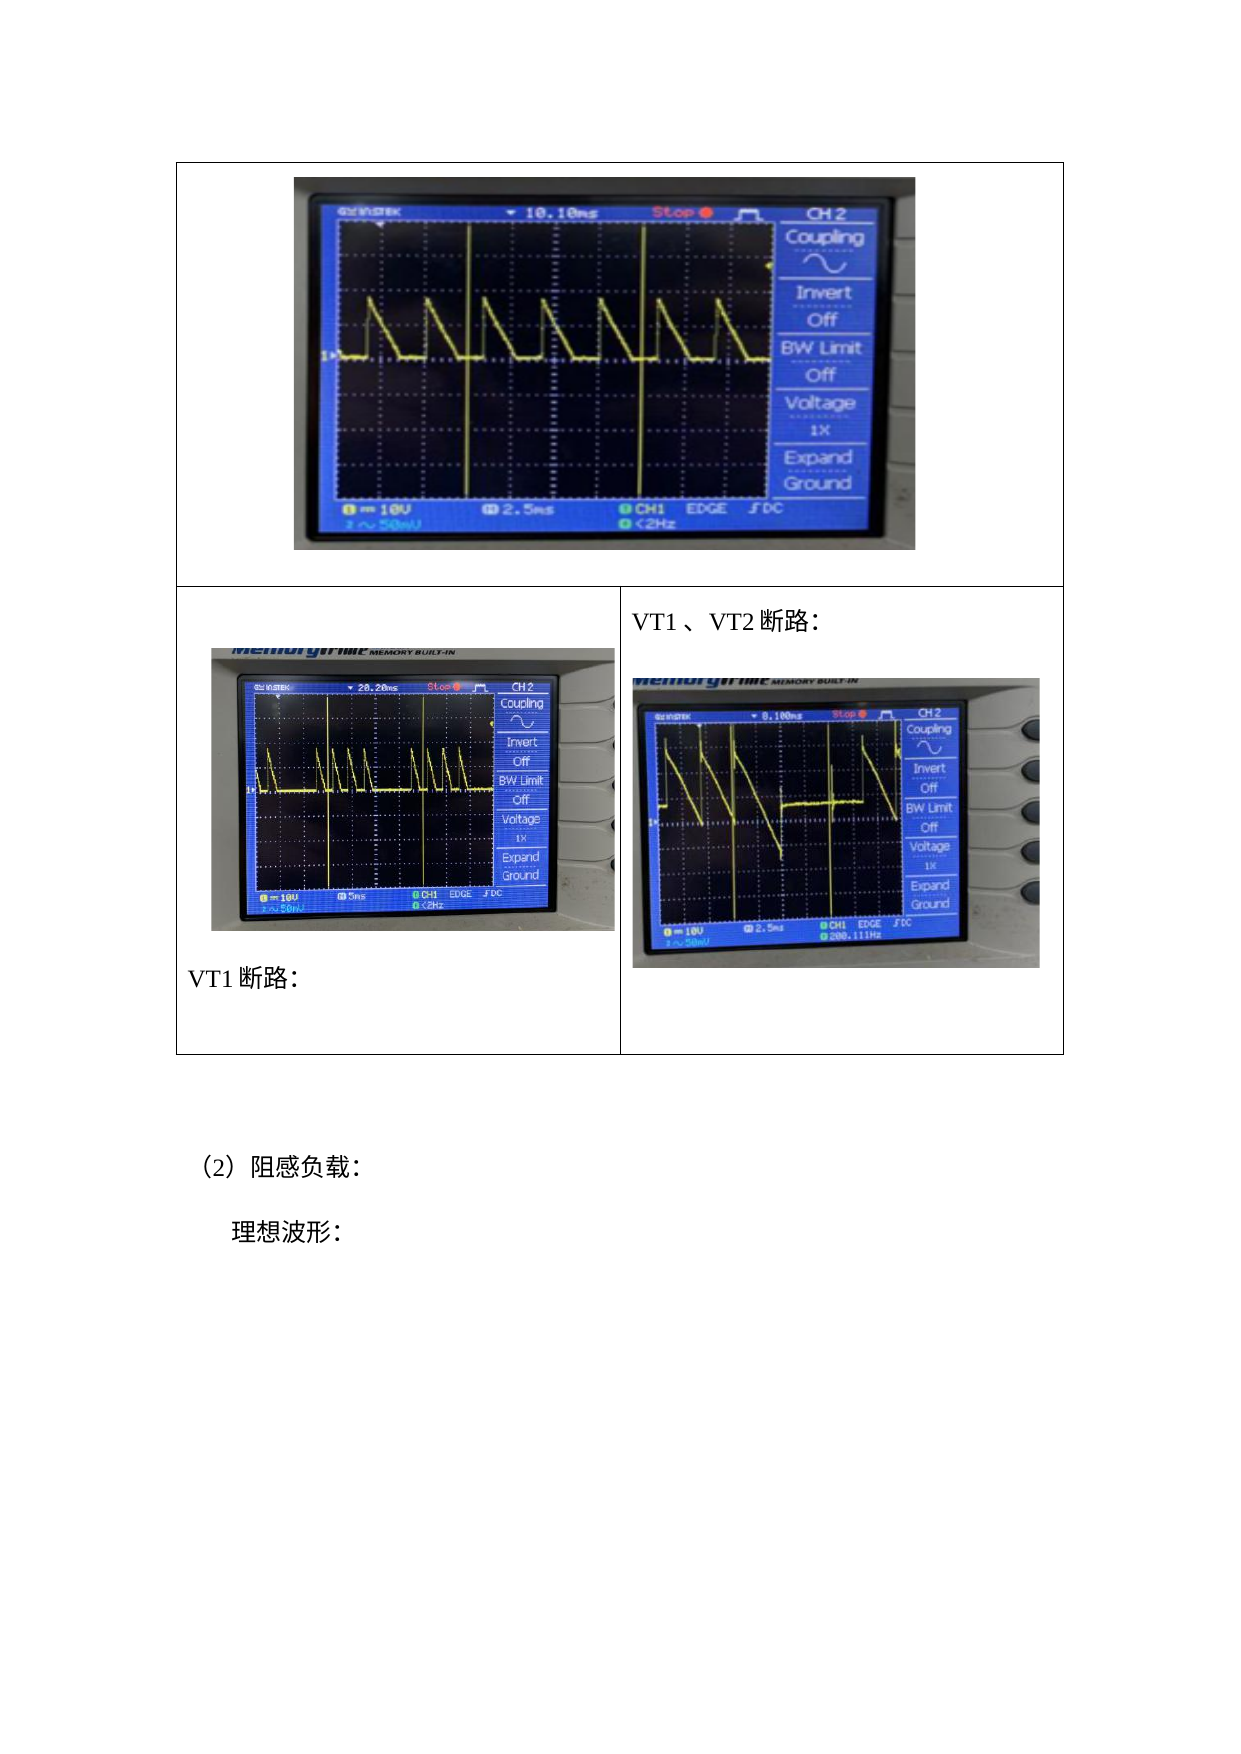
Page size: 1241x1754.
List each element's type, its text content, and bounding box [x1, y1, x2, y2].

picture [211, 648, 615, 931]
picture [293, 177, 916, 550]
table_cell VT1断路： [177, 587, 620, 1054]
table_header 正常波形： [177, 163, 1063, 586]
text （2）阻感负载： [187, 1133, 1053, 1198]
table_cell VT1 、VT2断路： [621, 587, 1063, 1054]
picture [632, 678, 1040, 968]
list 理想波形： [187, 1198, 1053, 1263]
